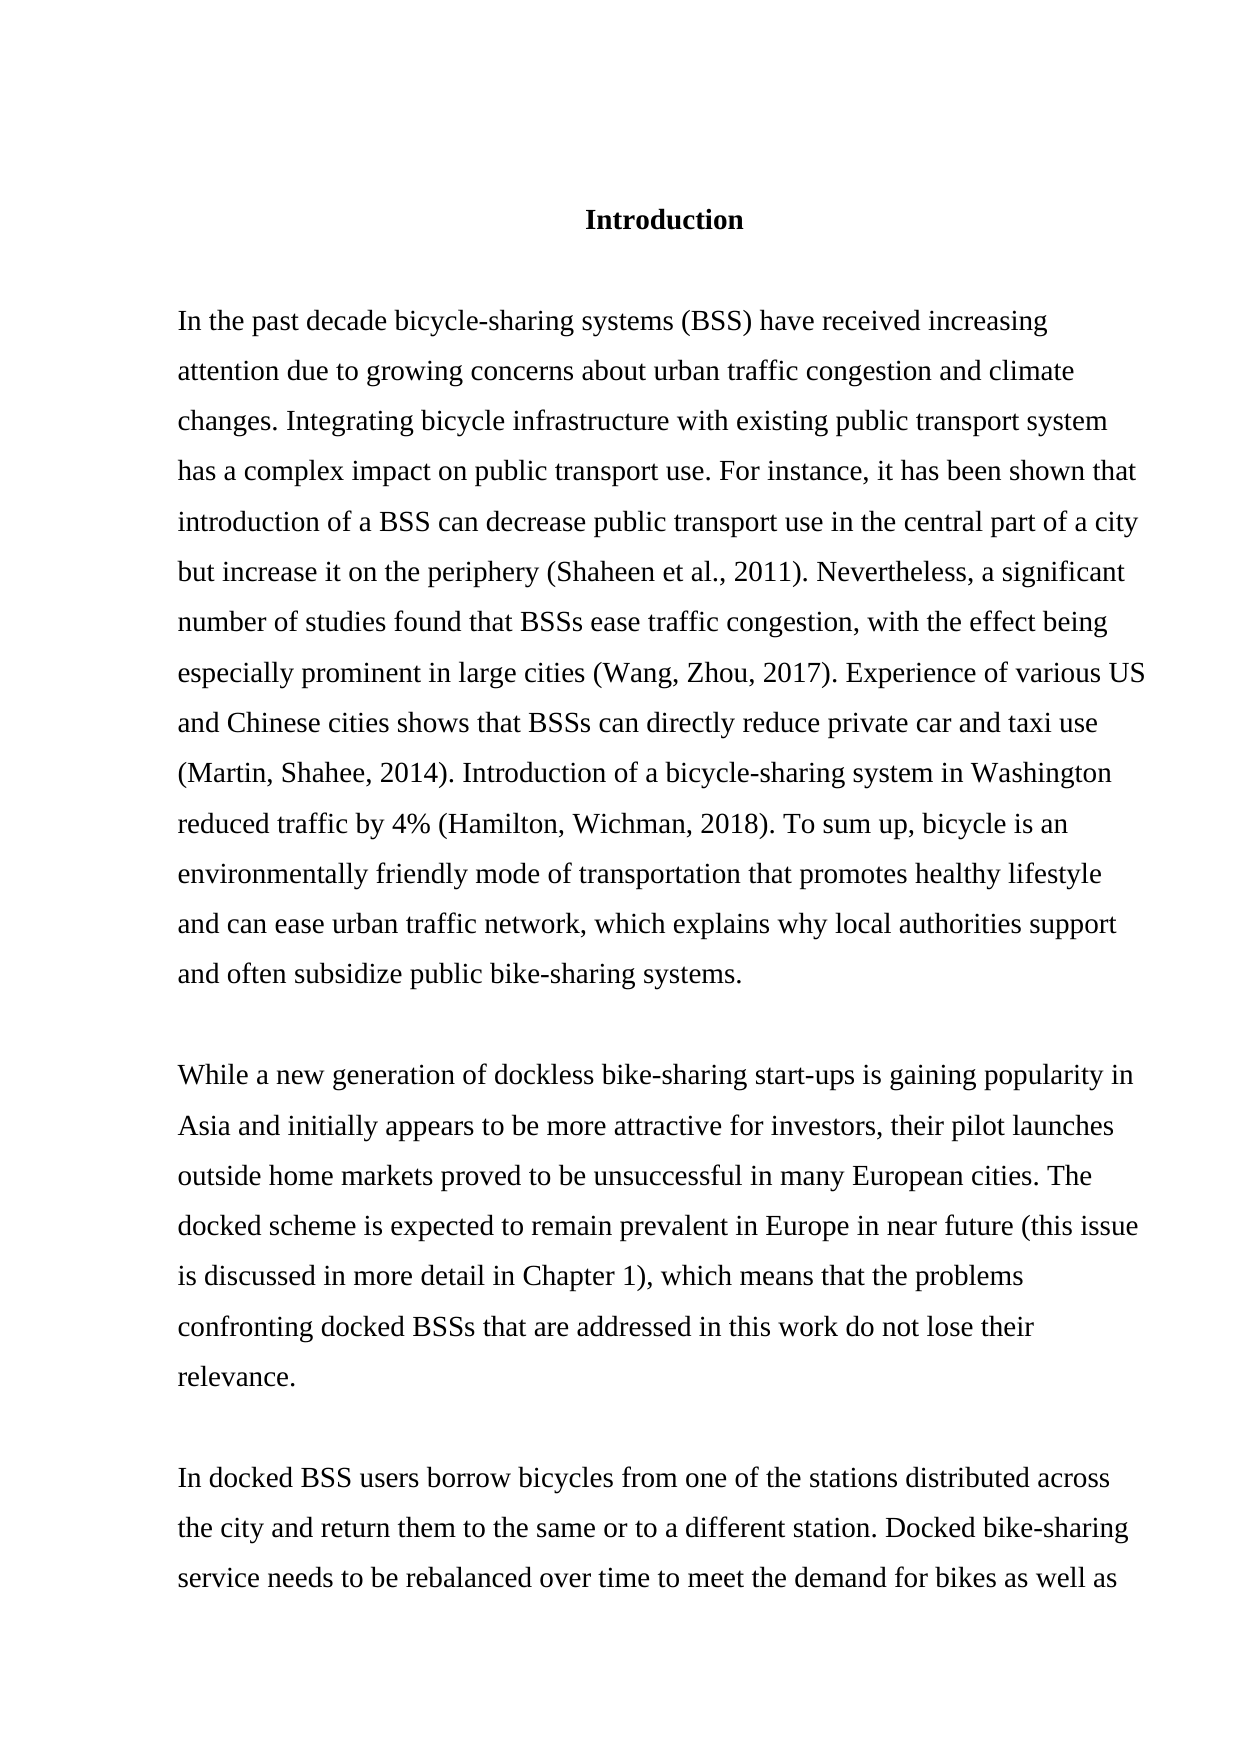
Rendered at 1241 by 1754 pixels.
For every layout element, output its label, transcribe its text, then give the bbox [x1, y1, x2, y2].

text While a new generation of dockless bike-sharing start-ups is gaining popularity in Asia and initially appears to be more attractive for investors, their pilot launches outside home markets proved to be unsuccessful in many European cities. The docked scheme is expected to remain prevalent in Europe in near future (this issue is discussed in more detail in Chapter 1), which means that the problems confronting docked BSSs that are addressed in this work do not lose their relevance. [177, 1057, 1152, 1393]
text In the past decade bicycle-sharing systems (BSS) have received increasing attention due to growing concerns about urban traffic congestion and climate changes. Integrating bicycle infrastructure with existing public transport system has a complex impact on public transport use. For instance, it has been shown that introduction of a BSS can decrease public transport use in the central part of a city but increase it on the periphery (Shaheen et al., 2011). Nevertheless, a significant number of studies found that BSSs ease traffic congestion, with the effect being especially prominent in large cities (Wang, Zhou, 2017). Experience of various US and Chinese cities shows that BSSs can directly reduce private car and taxi use (Martin, Shahee, 2014). Introduction of a bicycle-sharing system in Washington reduced traffic by 4% (Hamilton, Wichman, 2018). To sum up, bicycle is an environmentally friendly mode of transportation that promotes healthy lifestyle and can ease urban traffic network, which explains why local authorities support and often subsidize public bike-sharing systems. [177, 303, 1152, 990]
text Introduction [177, 202, 1152, 236]
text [177, 1460, 1152, 1594]
